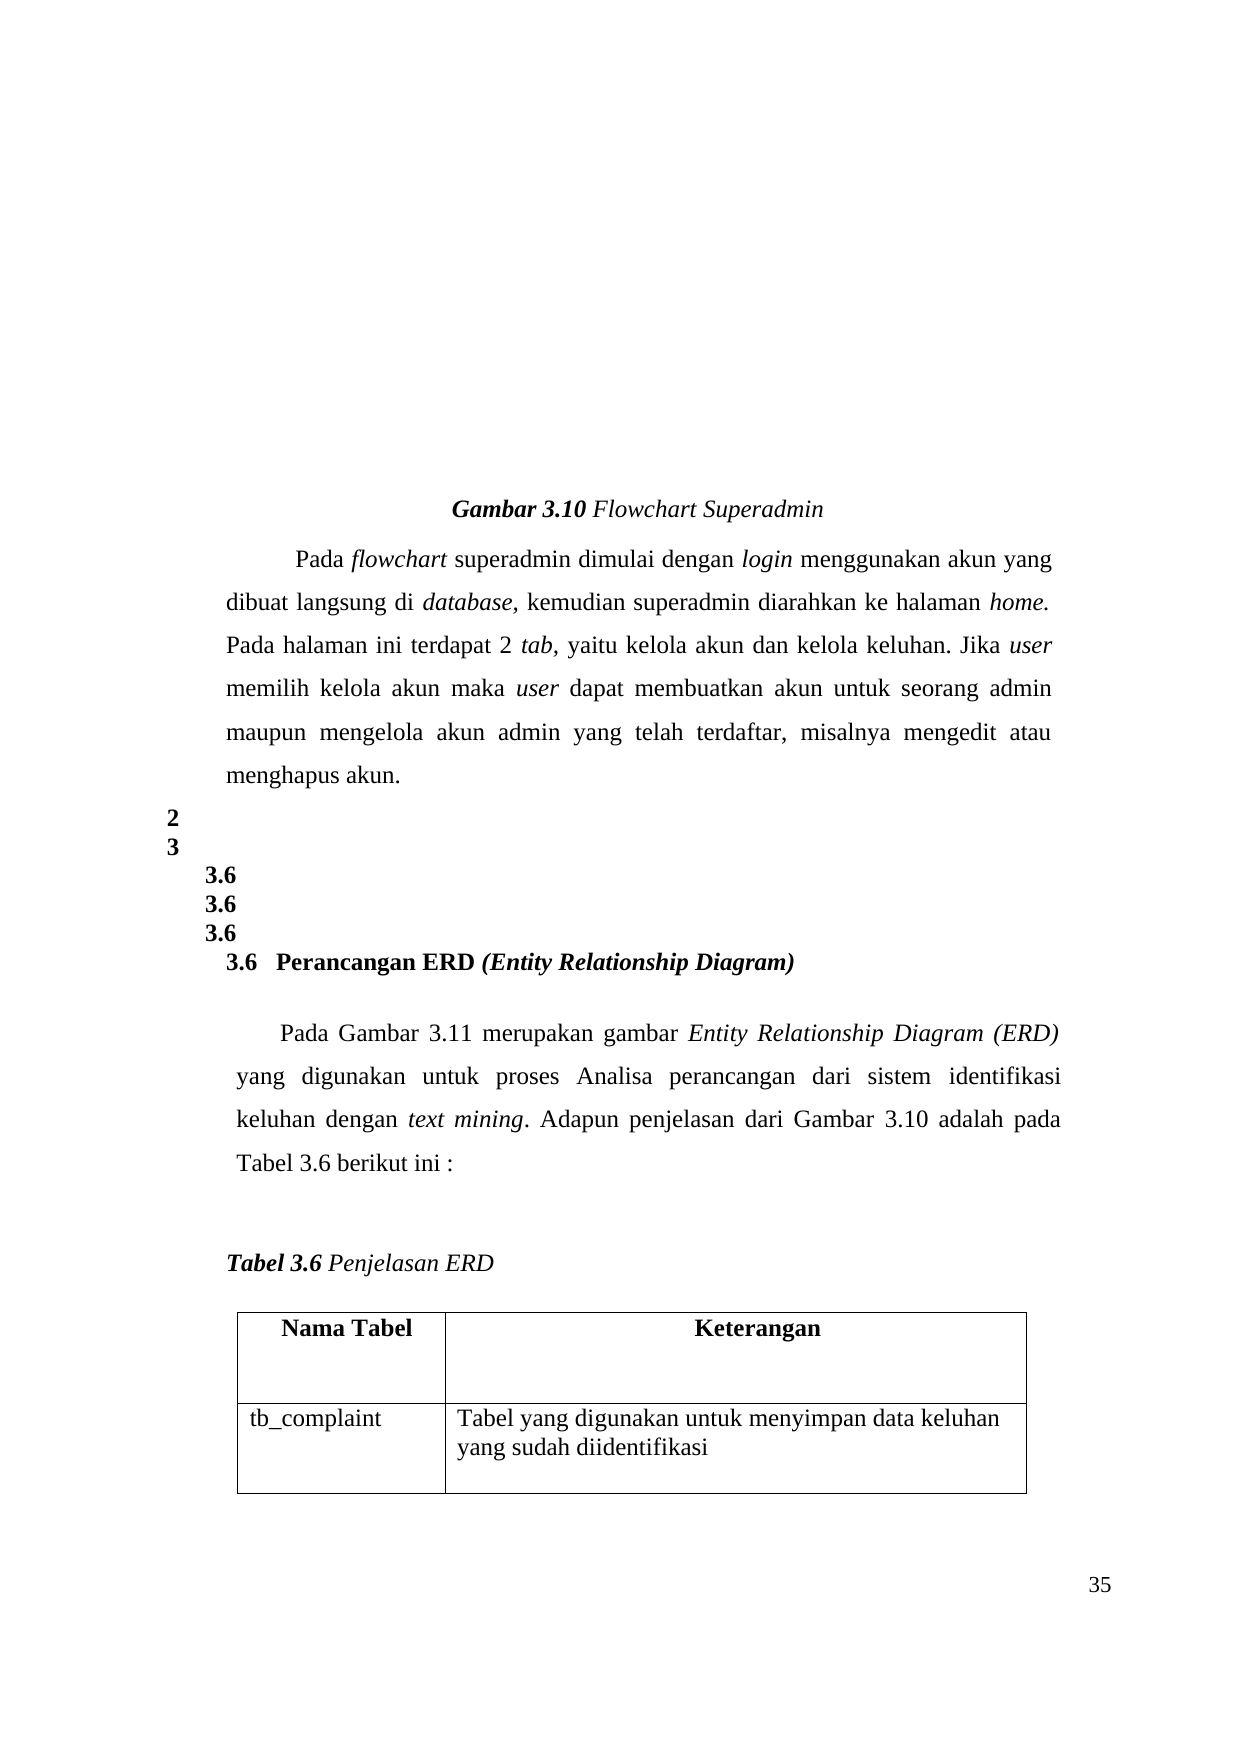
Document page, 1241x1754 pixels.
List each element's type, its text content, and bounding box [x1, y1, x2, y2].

table_cell Tabel yang digunakan untuk menyimpan data keluhan yang sudah diidentifikasi [446, 1404, 1026, 1493]
text Tabel 3.6 Penjelasan ERD [226, 1248, 1111, 1277]
text Pada flowchart superadmin dimulai dengan login menggunakan akun yang dibuat langsung di database, kemudian superadmin diarahkan ke halaman home. Pada halaman ini terdapat 2 tab, yaitu kelola akun dan kelola keluhan. Jika user memilih kelola akun maka user dapat membuatkan akun untuk seorang admin maupun mengelola akun admin yang telah terdaftar, misalnya mengedit atau menghapus akun. [226, 544, 1052, 788]
text Gambar 3.10 Flowchart Superadmin [167, 494, 1111, 523]
table_cell tb_complaint [238, 1404, 445, 1493]
subtitle Perancangan ERD (Entity Relationship Diagram) [226, 947, 1111, 975]
table_header Keterangan [446, 1313, 1026, 1403]
table_header Nama Tabel [238, 1313, 445, 1403]
text Pada Gambar 3.11 merupakan gambar Entity Relationship Diagram (ERD) yang digunakan untuk proses Analisa perancangan dari sistem identifikasi keluhan dengan text mining. Adapun penjelasan dari Gambar 3.10 adalah pada Tabel 3.6 berikut ini : [236, 1018, 1061, 1176]
